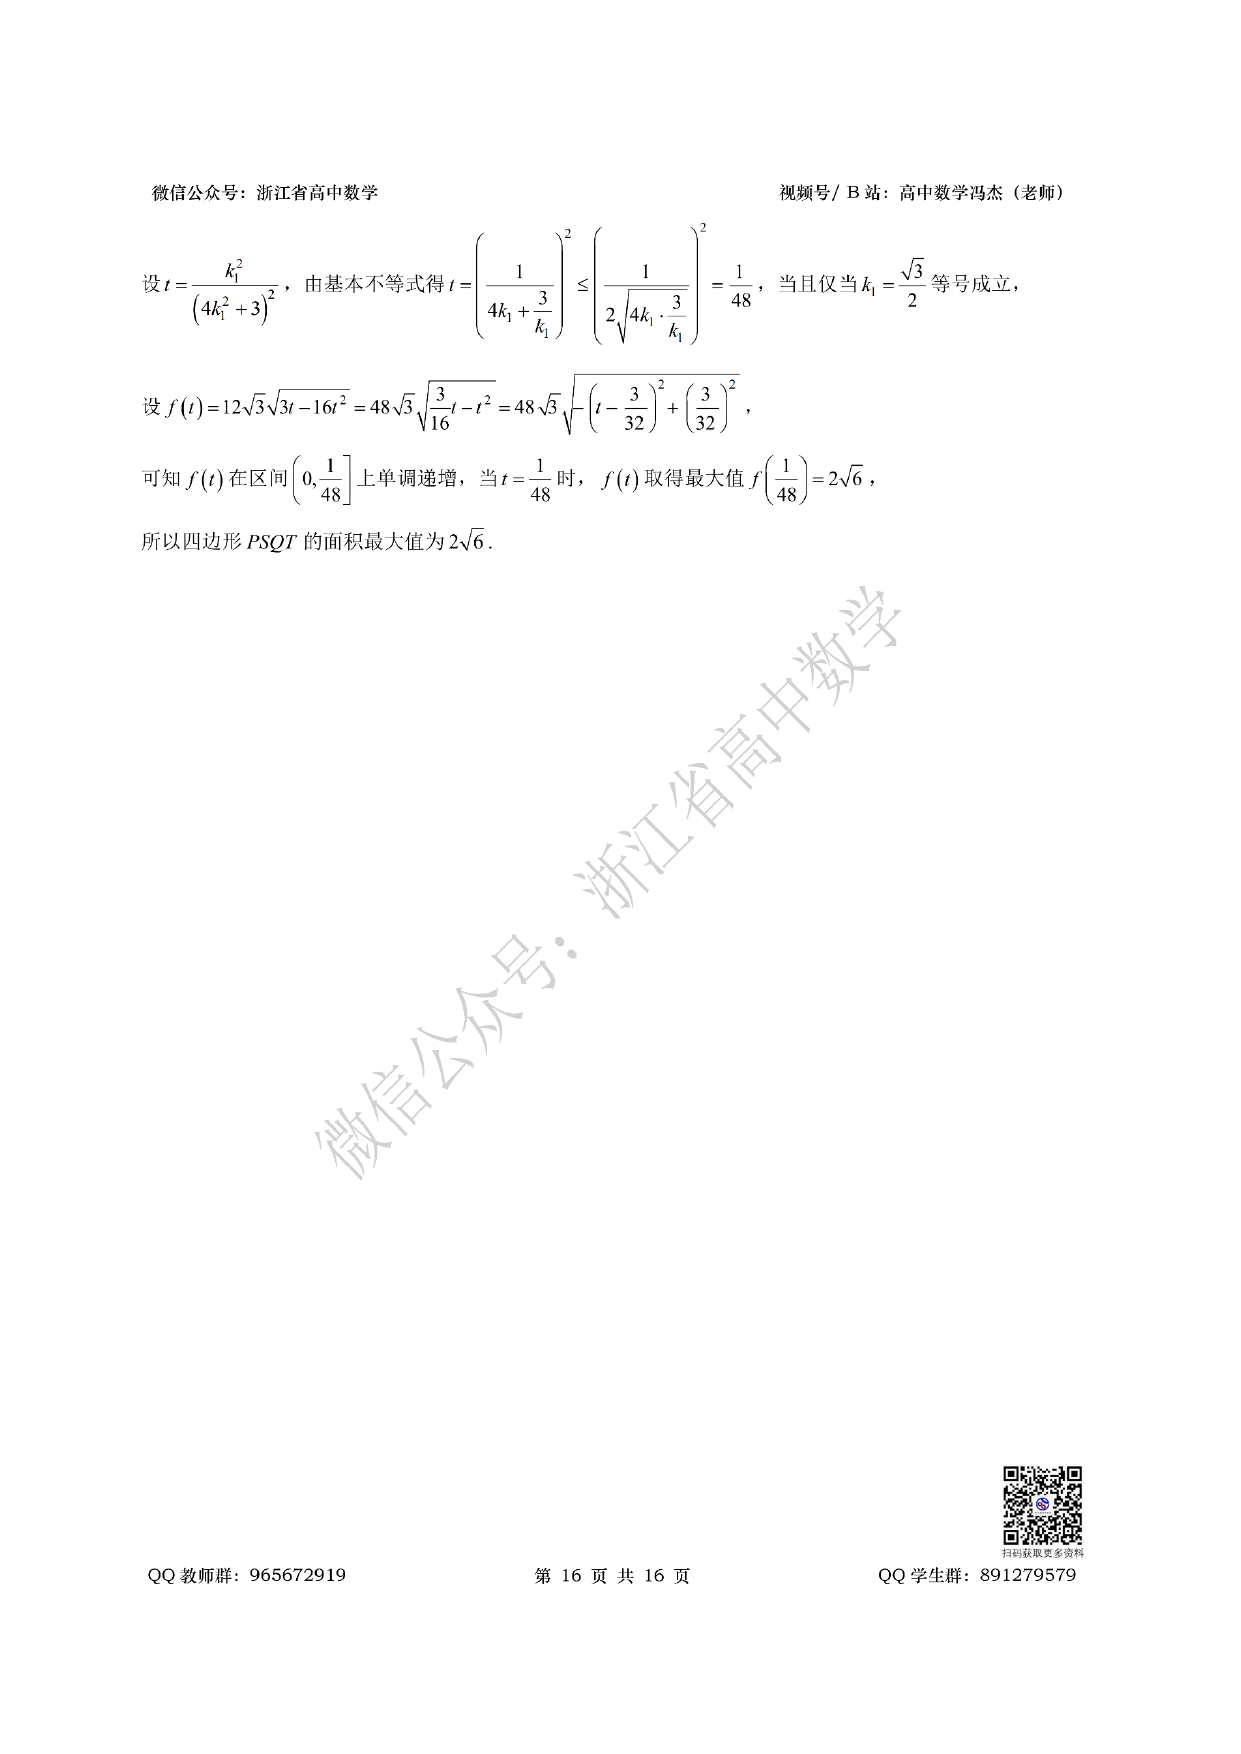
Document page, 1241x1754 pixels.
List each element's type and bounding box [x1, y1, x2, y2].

picture [117, 162, 1124, 1592]
